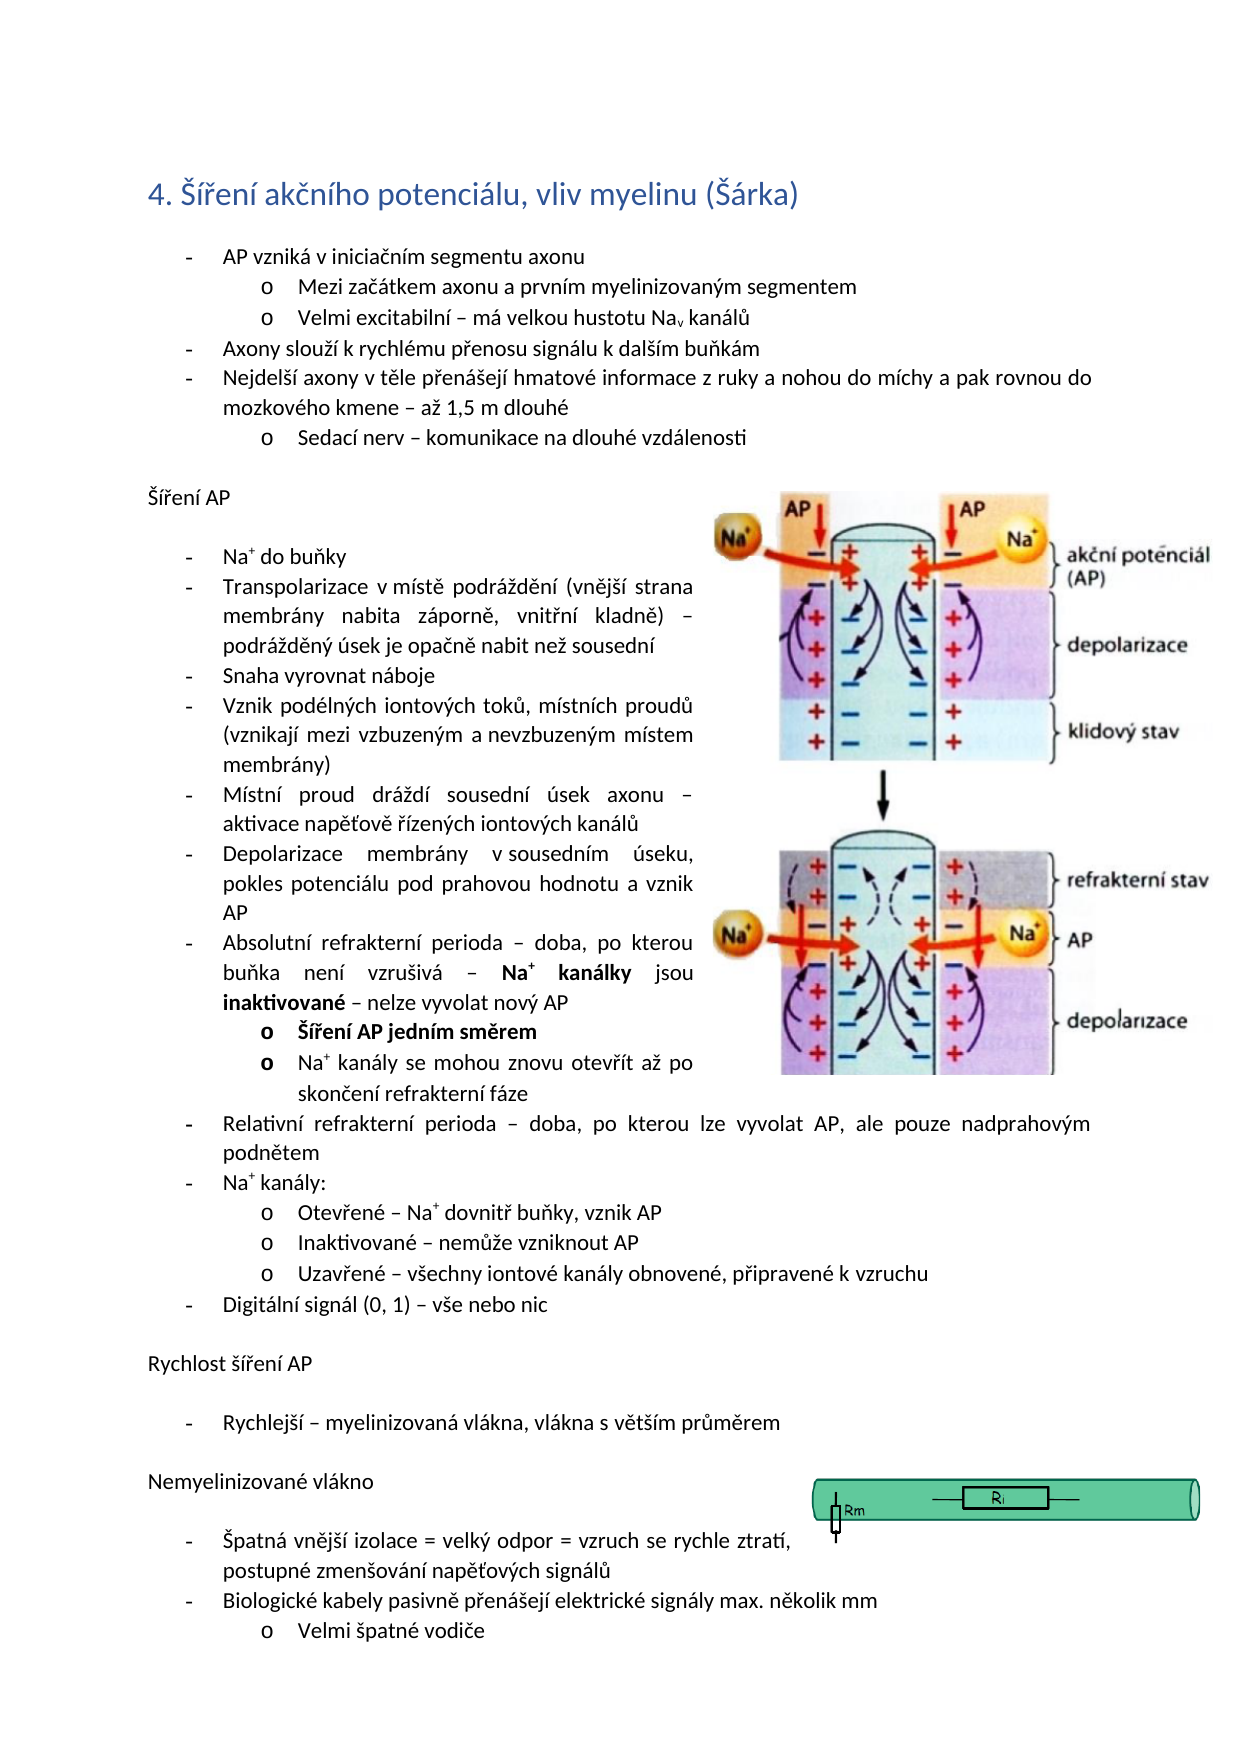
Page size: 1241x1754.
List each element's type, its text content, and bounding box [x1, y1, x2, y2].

list Relativní refrakterní perioda – doba, po kterou lze vyvolat AP, ale pouze nadprahovým podnětem [185, 1109, 1093, 1166]
list Inaktivované – nemůže vzniknout AP [260, 1228, 1093, 1258]
list Otevřené – Na+ dovnitř buňky, vznik AP [260, 1198, 1093, 1227]
picture [712, 491, 1213, 1075]
list Axony slouží k rychlému přenosu signálu k dalším buňkám [185, 334, 1093, 362]
text Nemyelinizované vlákno [148, 1467, 1093, 1495]
list Sedací nerv – komunikace na dlouhé vzdálenosti [260, 423, 1093, 452]
text Rychlost šíření AP [148, 1349, 1093, 1377]
list Velmi excitabilní – má velkou hustotu Nav kanálů [260, 303, 1093, 332]
list Mezi začátkem axonu a prvním myelinizovaným segmentem [260, 272, 1093, 301]
list Transpolarizace v místě podráždění (vnější strana membrány nabita záporně, vnitřní kladně) – podrážděný úsek je opačně nabit než sousední [185, 572, 712, 659]
list Snaha vyrovnat náboje [185, 661, 712, 689]
subtitle 4. Šíření akčního potenciálu, vliv myelinu (Šárka) [148, 173, 1093, 213]
list Na+ do buňky [185, 542, 712, 570]
list Biologické kabely pasivně přenášejí elektrické signály max. několik mm [185, 1586, 1093, 1614]
list Místní proud dráždí sousední úsek axonu – aktivace napěťově řízených iontových kanálů [185, 780, 712, 837]
list Vznik podélných iontových toků, místních proudů (vznikají mezi vzbuzeným a nevzbuzeným místem membrány) [185, 691, 712, 778]
list Na+ kanály: [185, 1168, 1093, 1196]
list Šíření AP jedním směrem [260, 1017, 712, 1046]
list Špatná vnější izolace = velký odpor = vzruch se rychle ztratí, postupné zmenšování napěťových signálů [185, 1527, 1093, 1584]
list AP vzniká v iniciačním segmentu axonu [185, 242, 1093, 271]
list Rychlejší – myelinizovaná vlákna, vlákna s větším průměrem [185, 1408, 1093, 1436]
picture [811, 1477, 1200, 1544]
list Velmi špatné vodiče [260, 1616, 1093, 1645]
list Depolarizace membrány v sousedním úseku, pokles potenciálu pod prahovou hodnotu a vznik AP [185, 839, 712, 927]
list Nejdelší axony v těle přenášejí hmatové informace z ruky a nohou do míchy a pak rovnou do mozkového kmene – až 1,5 m dlouhé [185, 363, 1093, 421]
list Na+ kanály se mohou znovu otevřít až po skončení refrakterní fáze [260, 1048, 1093, 1107]
list Absolutní refrakterní perioda – doba, po kterou buňka není vzrušivá – Na+ kanálky jsou inaktivované – nelze vyvolat nový AP [185, 928, 712, 1016]
list Uzavřené – všechny iontové kanály obnovené, připravené k vzruchu [260, 1259, 1093, 1288]
text Šíření AP [148, 483, 1093, 511]
list Digitální signál (0, 1) – vše nebo nic [185, 1290, 1093, 1318]
